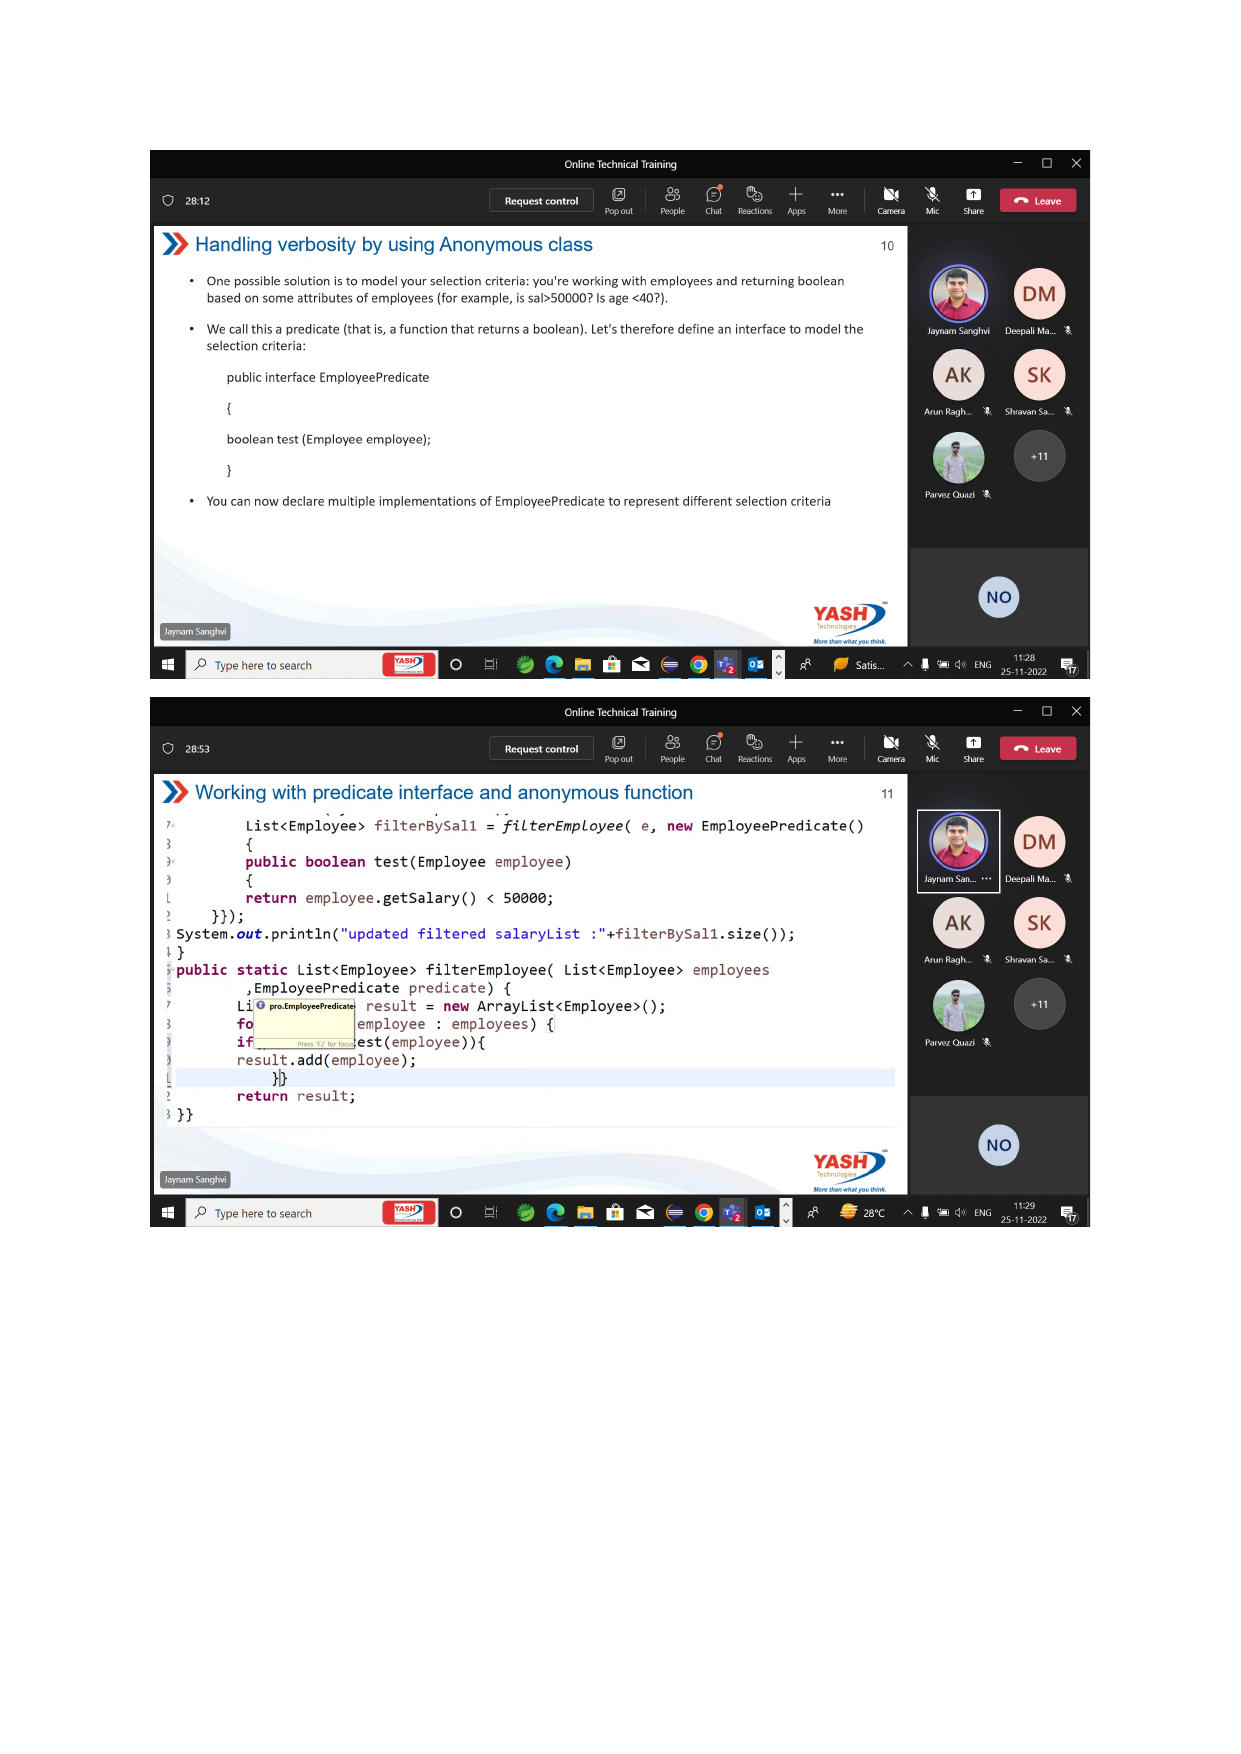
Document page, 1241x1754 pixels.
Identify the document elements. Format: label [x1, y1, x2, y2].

picture [150, 697, 1091, 1227]
picture [150, 150, 1091, 679]
